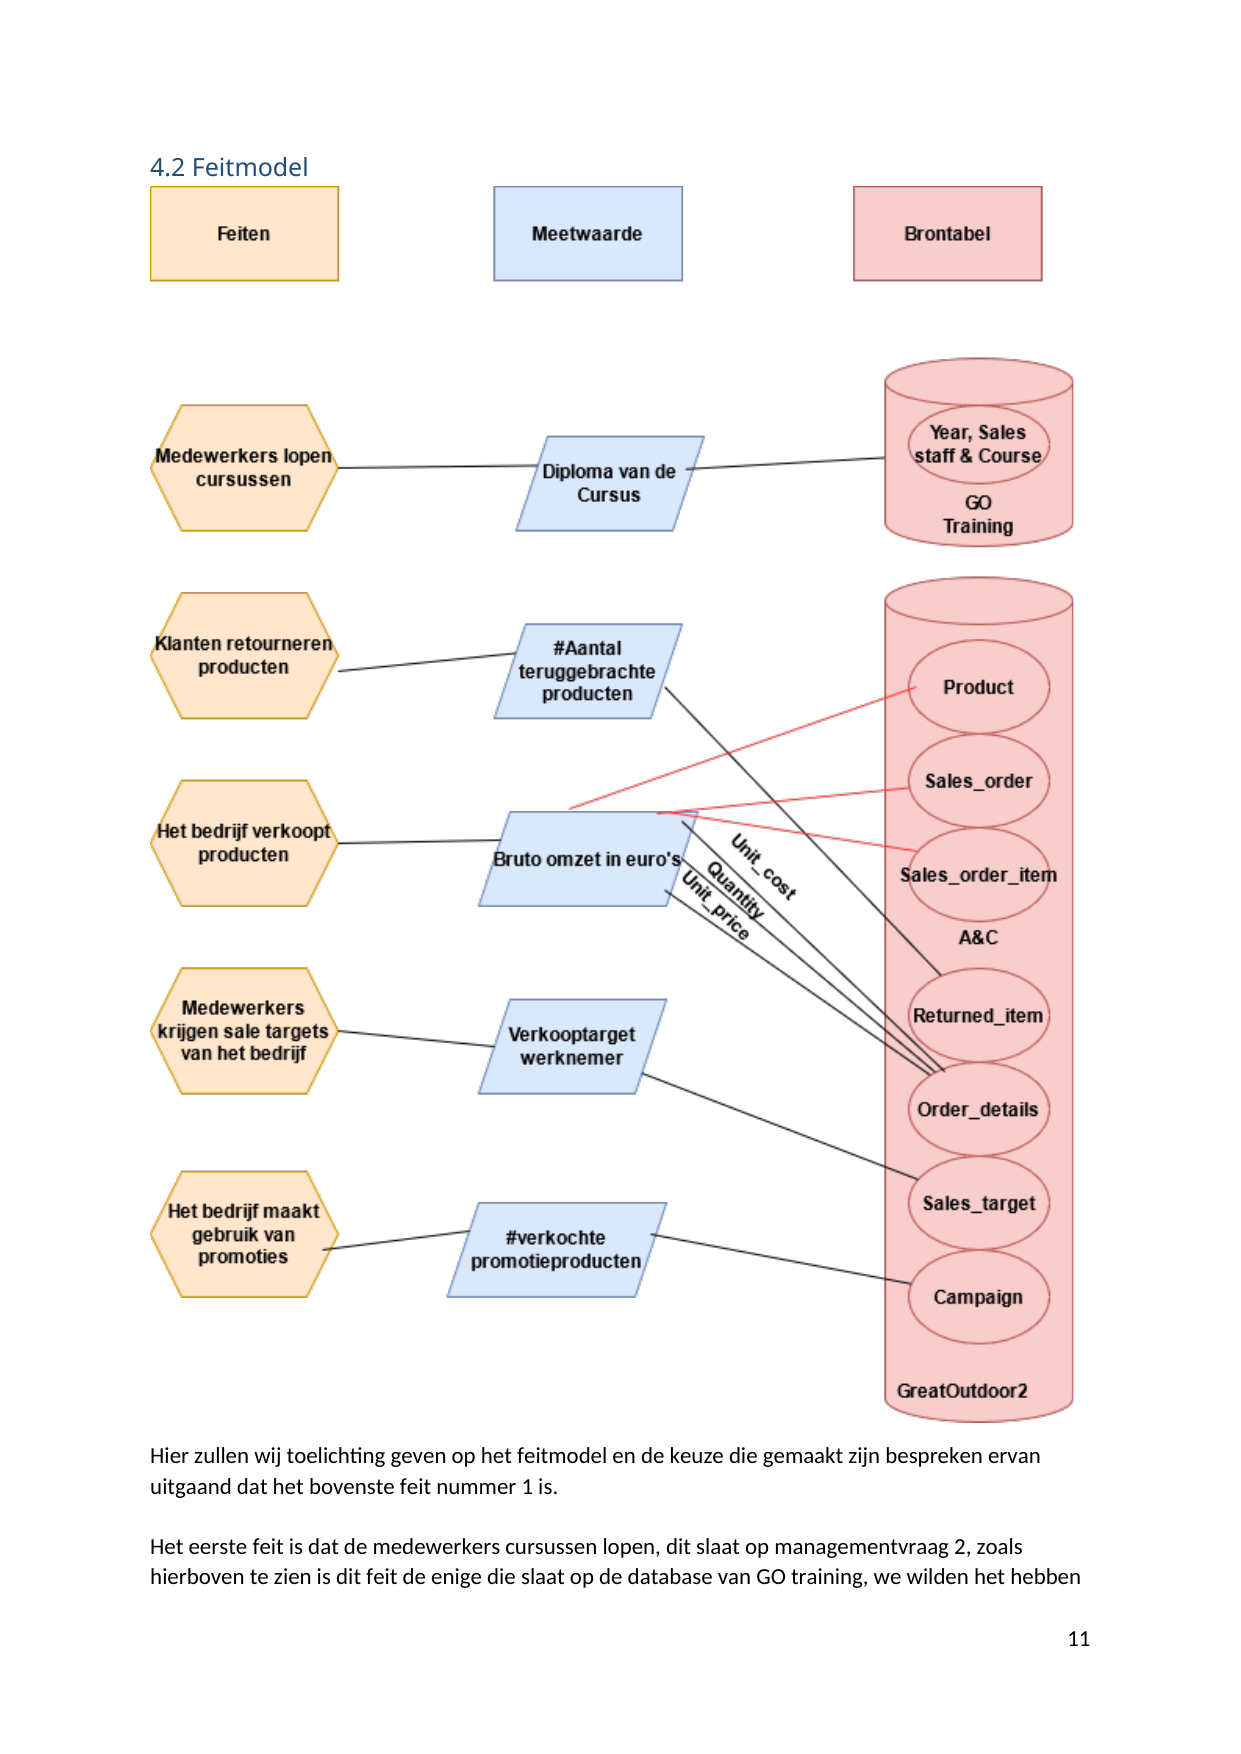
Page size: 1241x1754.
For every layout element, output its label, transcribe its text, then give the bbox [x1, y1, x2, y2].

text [150, 1442, 1090, 1590]
subtitle 4.2 Feitmodel [150, 150, 1090, 184]
picture [150, 186, 1074, 1423]
